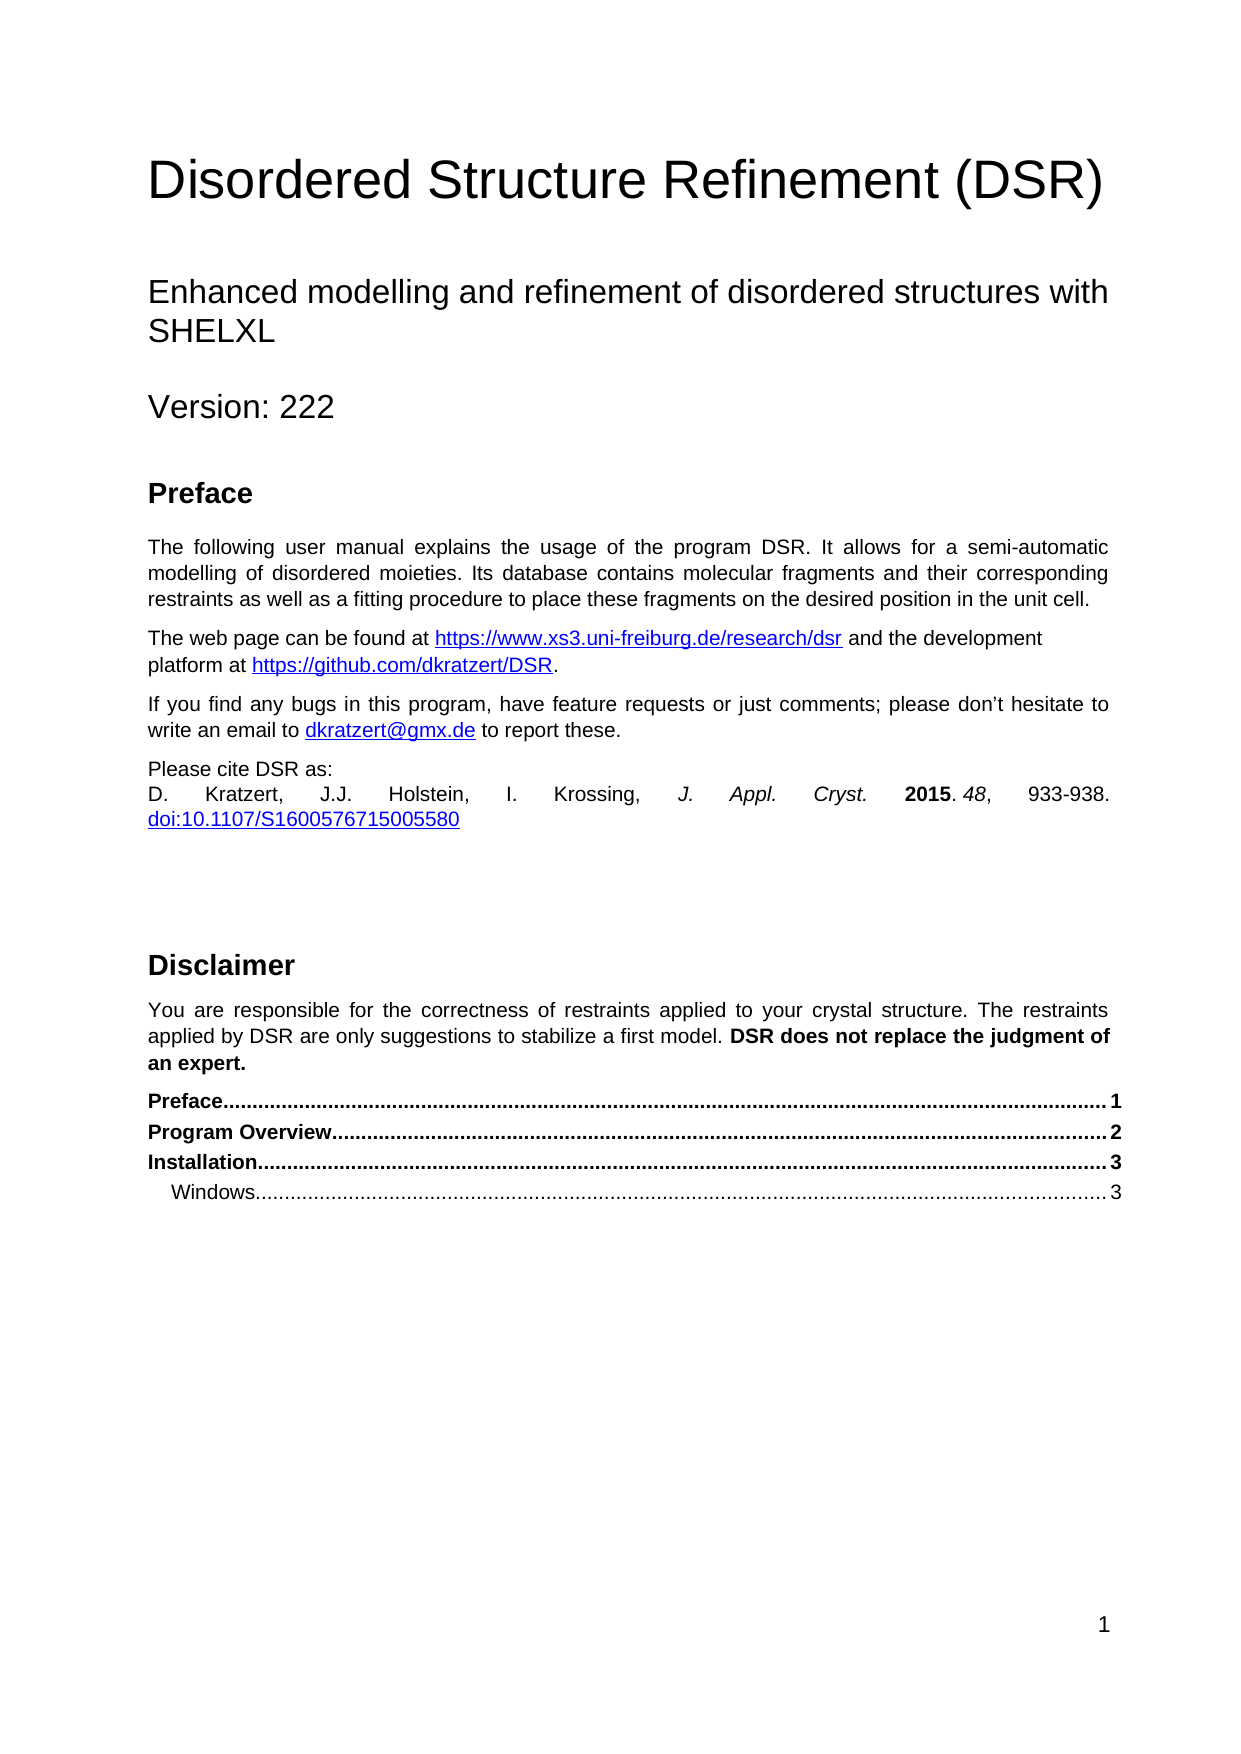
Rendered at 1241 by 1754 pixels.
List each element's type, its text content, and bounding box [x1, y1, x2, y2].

text You are responsible for the correctness of restraints applied to your crystal structure. The restraints applied by DSR are only suggestions to stabilize a first model. DSR does not replace the judgment of an expert. [148, 998, 1110, 1074]
text Program Overview 2 [148, 1119, 1110, 1143]
text Please cite DSR as: [148, 757, 1110, 781]
text Installation 3 [148, 1150, 1110, 1174]
text D. Kratzert, J.J. Holstein, I. Krossing, J. Appl. Cryst. 2015. 48, 933-938. doi:10.1107/S1600576715005580 [148, 782, 1110, 831]
text Enhanced modelling and refinement of disordered structures with SHELXL [148, 272, 1110, 349]
text Disclaimer [148, 948, 1110, 982]
text Windows 3 [171, 1180, 1110, 1204]
text If you find any bugs in this program, have feature requests or just comments; please don’t hesitate to write an email to dkratzert@gmx.de to report these. [148, 691, 1110, 742]
text Version: 222 [148, 388, 1110, 426]
text Preface 1 [148, 1089, 1110, 1113]
text Disordered Structure Refinement (DSR) [148, 148, 1110, 210]
text The following user manual explains the usage of the program DSR. It allows for a semi-automatic modelling of disordered moieties. Its database contains molecular fragments and their corresponding restraints as well as a fitting procedure to place these fragments on the desired position in the unit cell. [148, 534, 1110, 611]
text The web page can be found at https://www.xs3.uni-freiburg.de/research/dsr and the development platform at https://github.com/dkratzert/DSR. [148, 626, 1110, 676]
text Preface [148, 476, 1110, 509]
